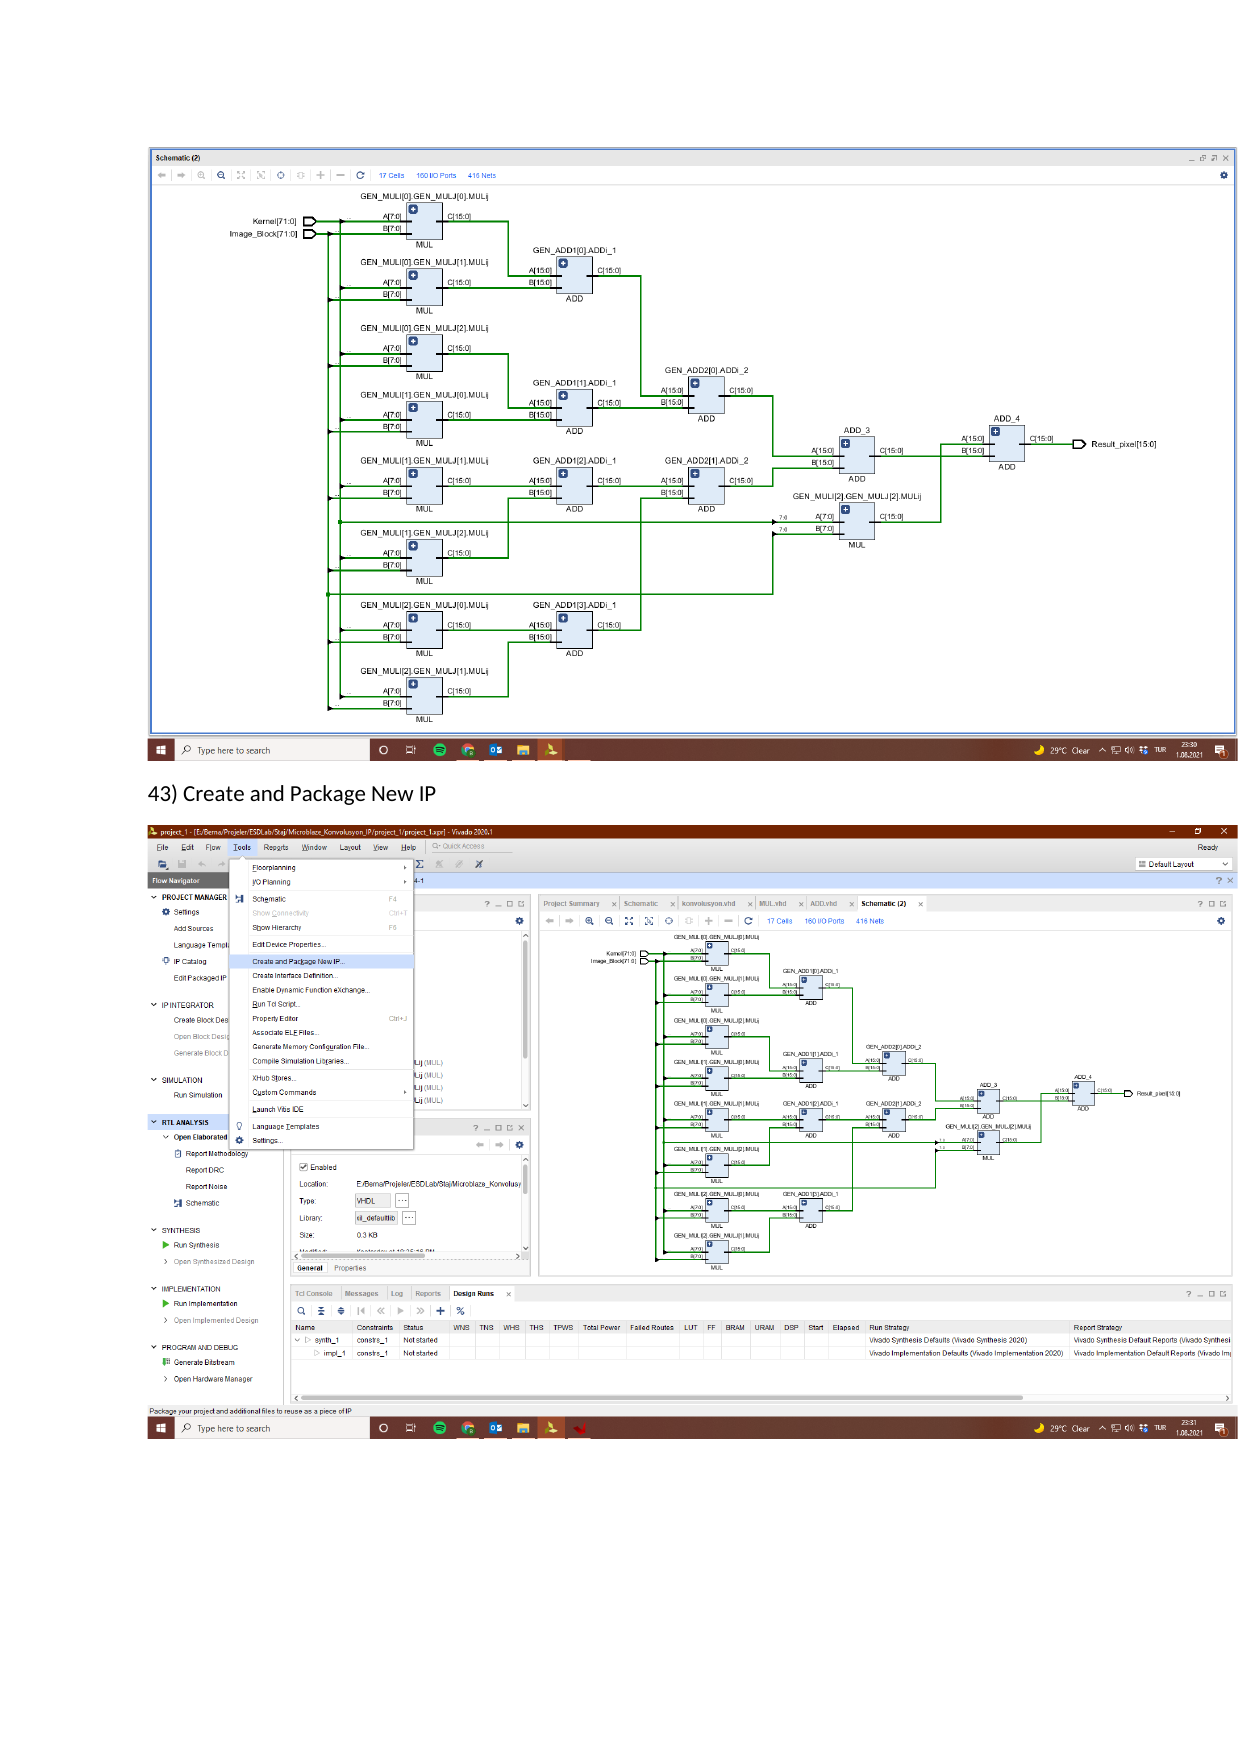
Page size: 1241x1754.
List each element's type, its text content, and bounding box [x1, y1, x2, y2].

picture [147, 147, 1238, 761]
picture [147, 825, 1238, 1439]
text 43) Create and Package New IP [148, 779, 1093, 807]
